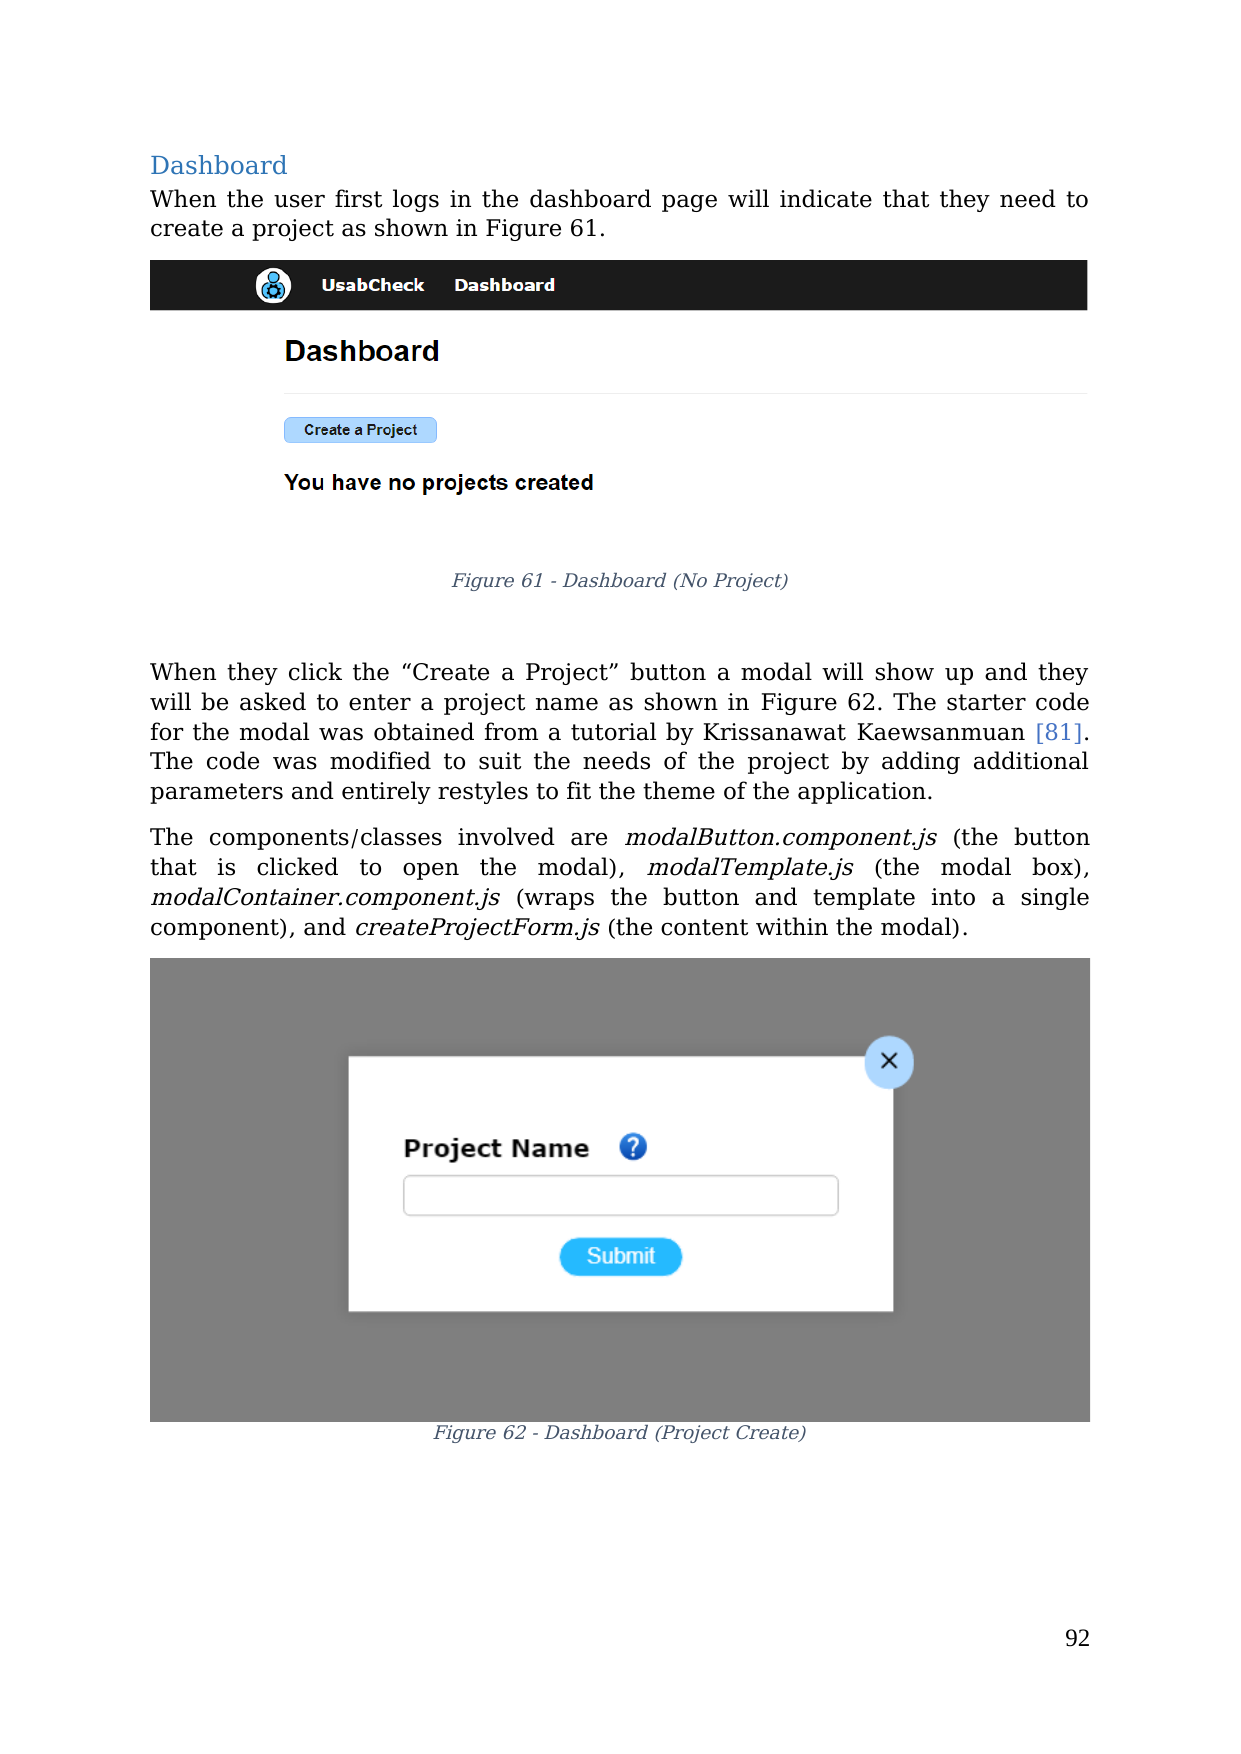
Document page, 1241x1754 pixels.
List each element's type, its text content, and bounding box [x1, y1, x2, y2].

text When they click the “Create a Project” button a modal will show up and they will be asked to enter a project name as shown in Figure 62. The starter code for the modal was obtained from a tutorial by Krissanawat​ Kaewsanmuan [81]. The code was modified to suit the needs of the project by adding additional parameters and entirely restyles to fit the theme of the application. [150, 658, 1090, 804]
text When the user first logs in the dashboard page will indicate that they need to create a project as shown in Figure 61. [150, 184, 1090, 242]
text The components/classes involved are modalButton.component.js (the button that is clicked to open the modal), modalTemplate.js (the modal box), modalContainer.component.js (wraps the button and template into a single component), and createProjectForm.js (the content within the modal). [150, 823, 1090, 940]
text Figure 61 - Dashboard (No Project) [150, 568, 1090, 591]
picture [150, 260, 1088, 569]
picture [150, 958, 1091, 1422]
subtitle Dashboard [150, 150, 1090, 180]
text Figure 62 - Dashboard (Project Create) [150, 1422, 1090, 1444]
